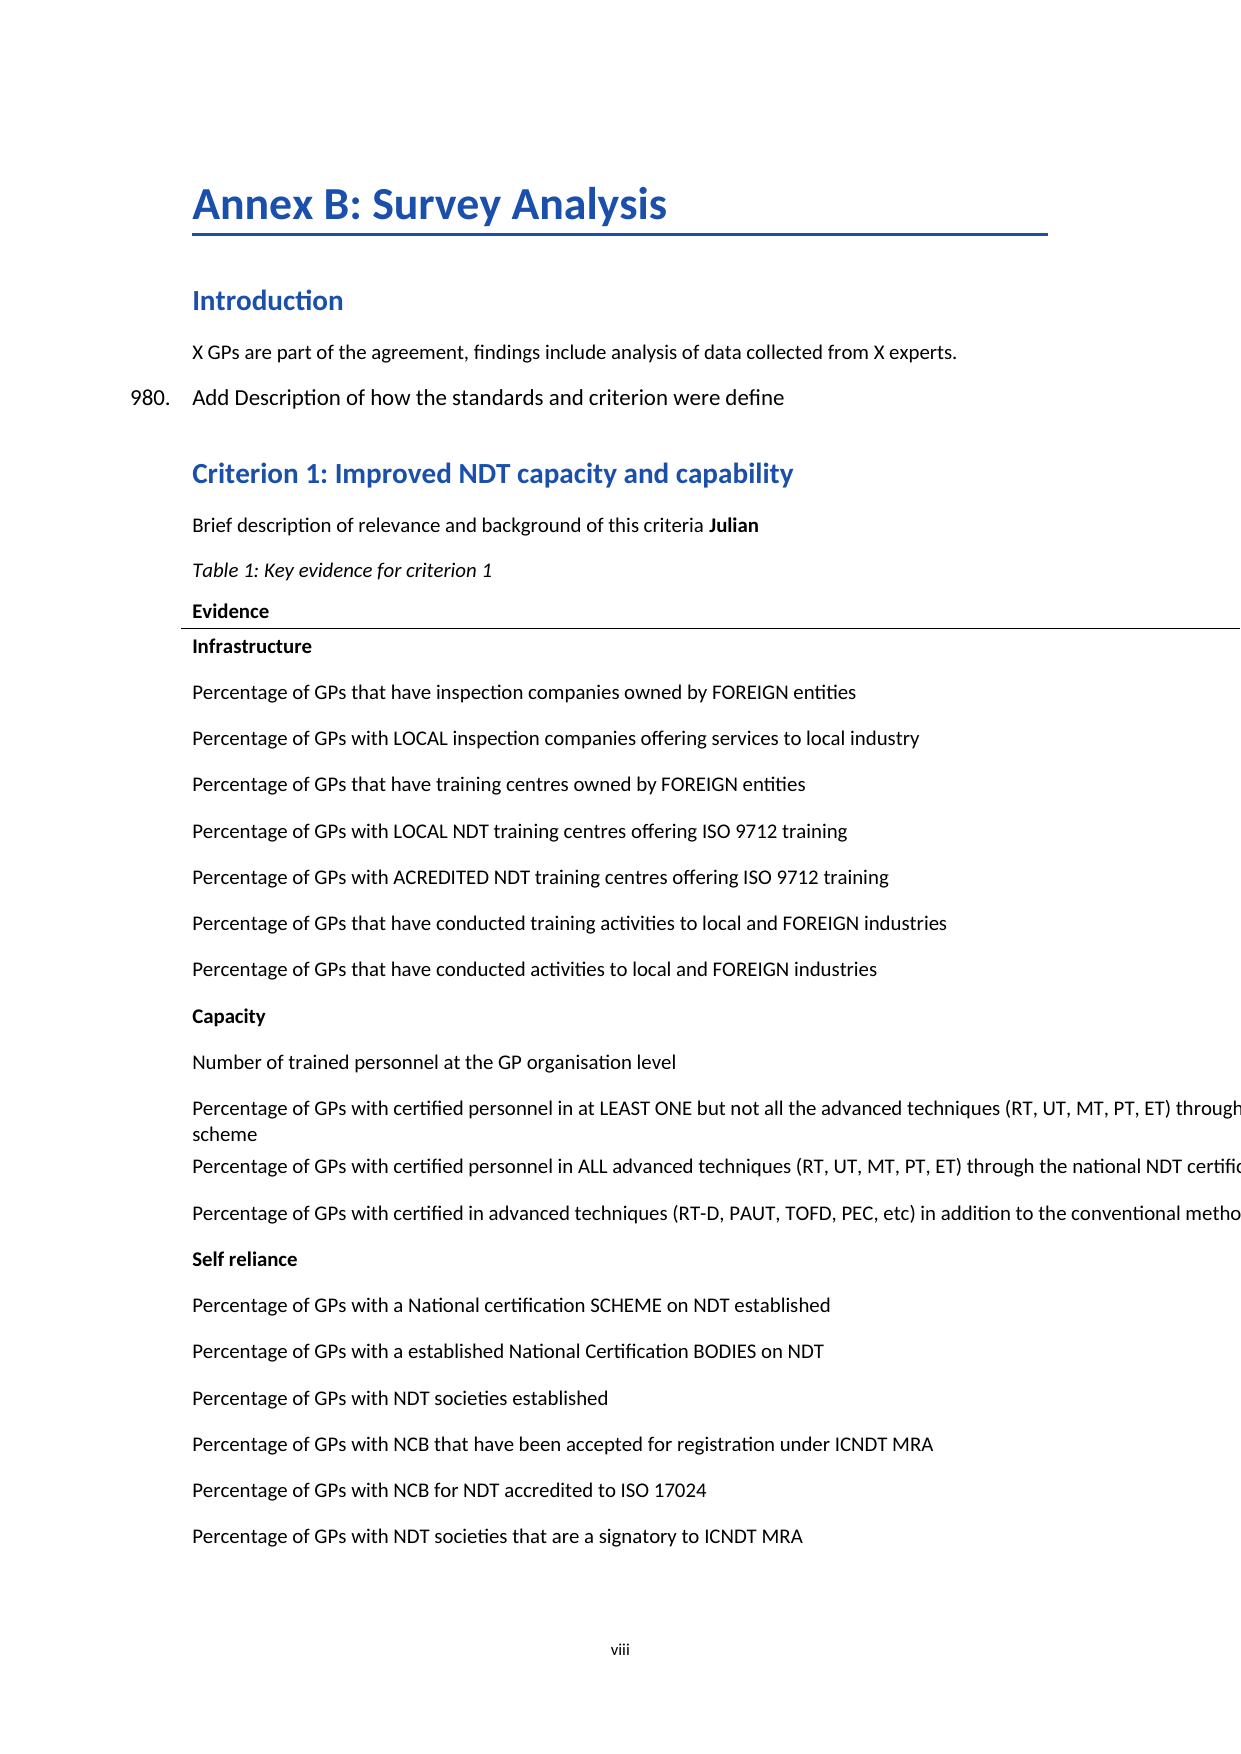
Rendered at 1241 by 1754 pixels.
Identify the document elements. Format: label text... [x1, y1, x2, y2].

subtitle Introduction [192, 282, 1048, 318]
table_cell Percentage of GPs with NCB that have been accepted for registration under ICNDT MRA [181, 1428, 1240, 1474]
table_cell Percentage of GPs with certified personnel in at LEAST ONE but not all the advanced techniques (RT, UT, MT, PT, ET) through the national NDT certification scheme [181, 1092, 1240, 1150]
table_header Evidence [181, 595, 1240, 628]
table_cell Percentage of GPs with NCB for NDT accredited to ISO 17024 [181, 1474, 1240, 1520]
table_cell Percentage of GPs with a National certification SCHEME on NDT established [181, 1289, 1240, 1335]
text Table 1: Key evidence for criterion 1 [192, 557, 1048, 582]
table_cell Percentage of GPs with LOCAL NDT training centres offering ISO 9712 training [181, 814, 1240, 860]
table_cell Percentage of GPs with certified personnel in ALL advanced techniques (RT, UT, MT, PT, ET) through the national NDT certification scheme [181, 1150, 1240, 1196]
table_cell Percentage of GPs with NDT societies that are a signatory to ICNDT MRA [181, 1520, 1240, 1566]
table_cell Infrastructure [181, 629, 1240, 675]
table_cell Capacity [181, 999, 1240, 1045]
table_cell Percentage of GPs with ACREDITED NDT training centres offering ISO 9712 training [181, 860, 1240, 907]
text X GPs are part of the agreement, findings include analysis of data collected from X experts. [192, 339, 1048, 365]
table_cell Percentage of GPs that have conducted training activities to local and FOREIGN industries [181, 907, 1240, 953]
subtitle Criterion 1: Improved NDT capacity and capability [192, 455, 1048, 491]
table_cell Percentage of GPs that have conducted activities to local and FOREIGN industries [181, 953, 1240, 999]
table_cell Self reliance [181, 1243, 1240, 1289]
table_cell Percentage of GPs with LOCAL inspection companies offering services to local industry [181, 722, 1240, 768]
table_cell Percentage of GPs with certified in advanced techniques (RT-D, PAUT, TOFD, PEC, etc) in addition to the conventional methods (RT, UT, MT, PT, ET). [181, 1196, 1240, 1242]
text Brief description of relevance and background of this criteria Julian [192, 513, 1048, 538]
table_cell Percentage of GPs that have training centres owned by FOREIGN entities [181, 768, 1240, 814]
table_cell Percentage of GPs with NDT societies established [181, 1381, 1240, 1427]
text Add Description of how the standards and criterion were define [130, 383, 1048, 412]
table_cell Percentage of GPs that have inspection companies owned by FOREIGN entities [181, 675, 1240, 722]
table_cell Number of trained personnel at the GP organisation level [181, 1045, 1240, 1092]
table_cell Percentage of GPs with a established National Certification BODIES on NDT [181, 1335, 1240, 1381]
subtitle Annex B: Survey Analysis [192, 175, 1048, 233]
